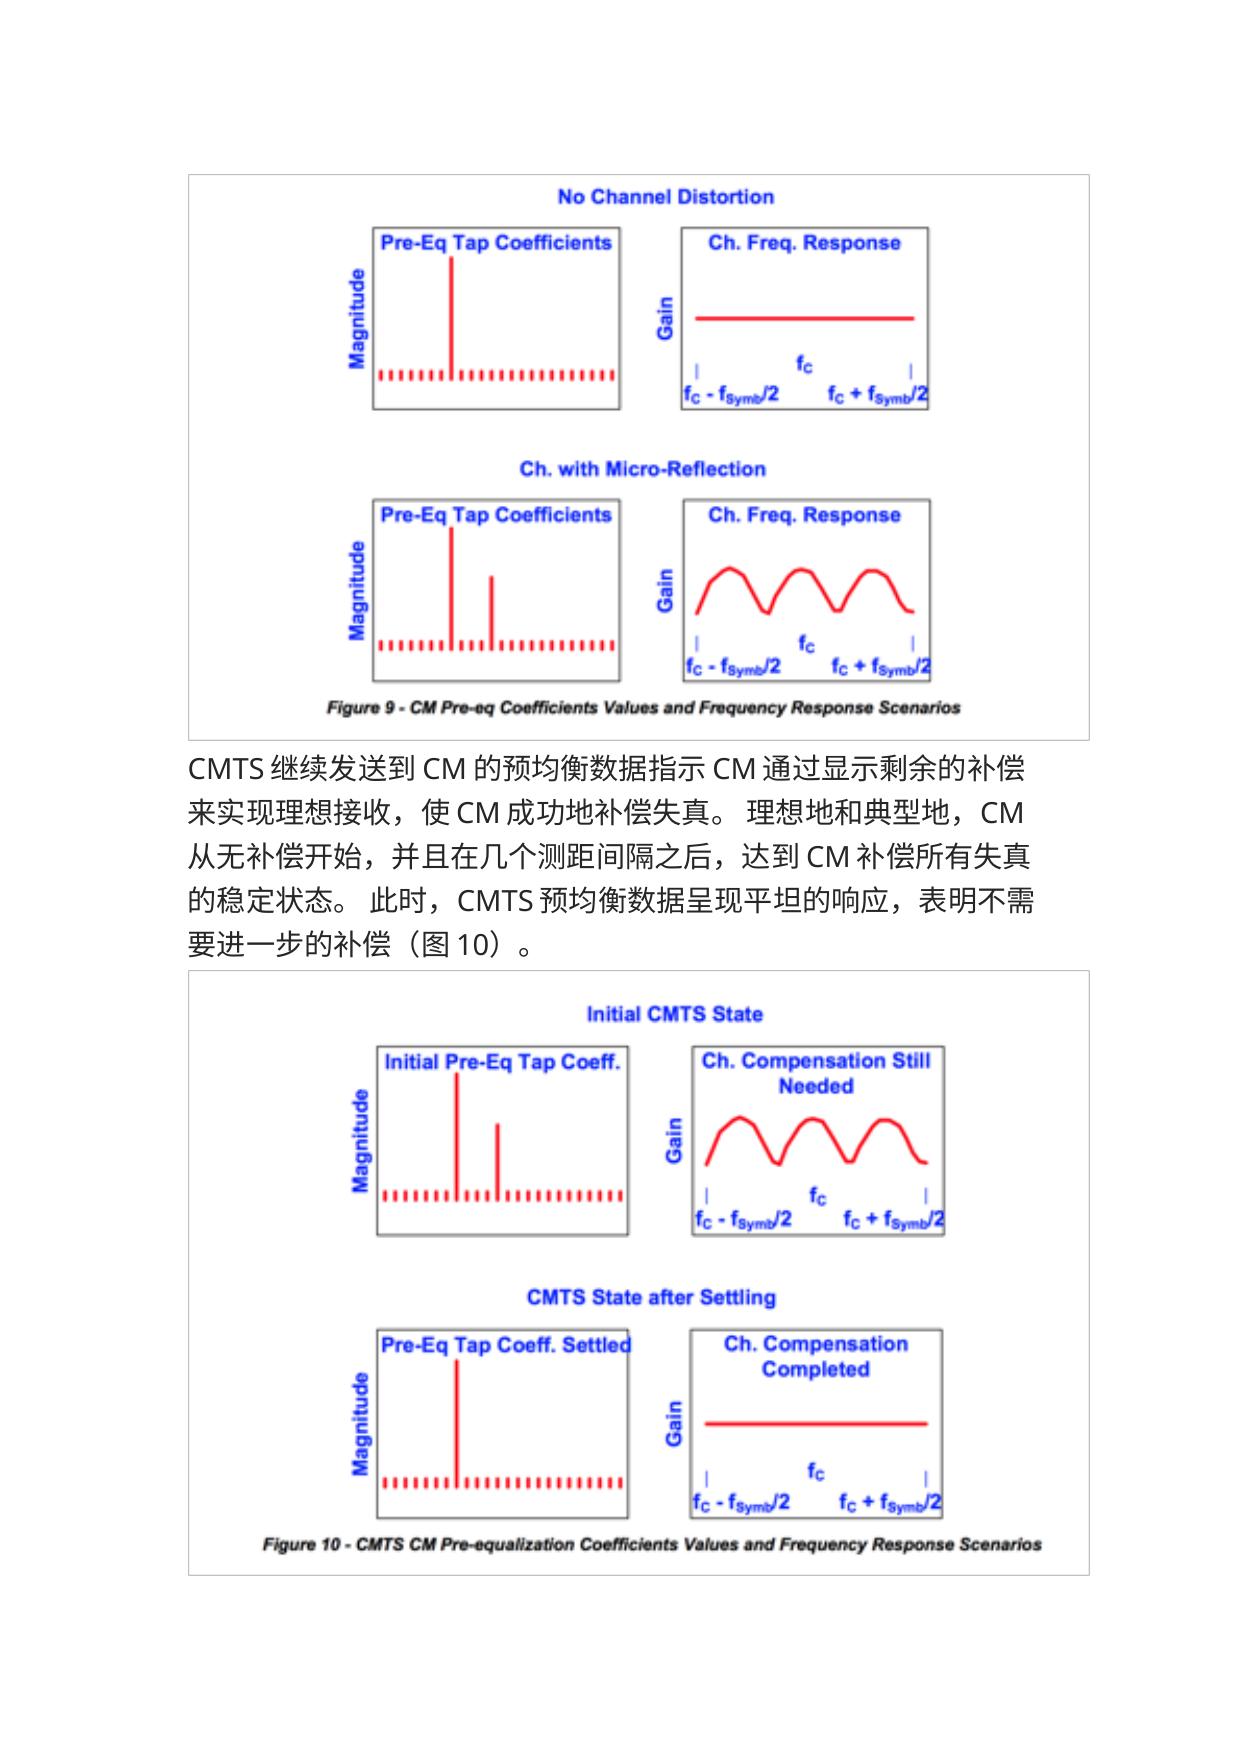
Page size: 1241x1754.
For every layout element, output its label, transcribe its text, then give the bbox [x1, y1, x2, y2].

picture [187, 173, 1092, 743]
text CMTS继续发送到CM的预均衡数据指示CM通过显示剩余的补偿来实现理想接收，使CM成功地补偿失真。 理想地和典型地，CM从无补偿开始，并且在几个测距间隔之后，达到CM补偿所有失真的稳定状态。 此时，CMTS预均衡数据呈现平坦的响应，表明不需要进一步的补偿（图10）。 [187, 745, 1053, 965]
picture [187, 969, 1092, 1578]
